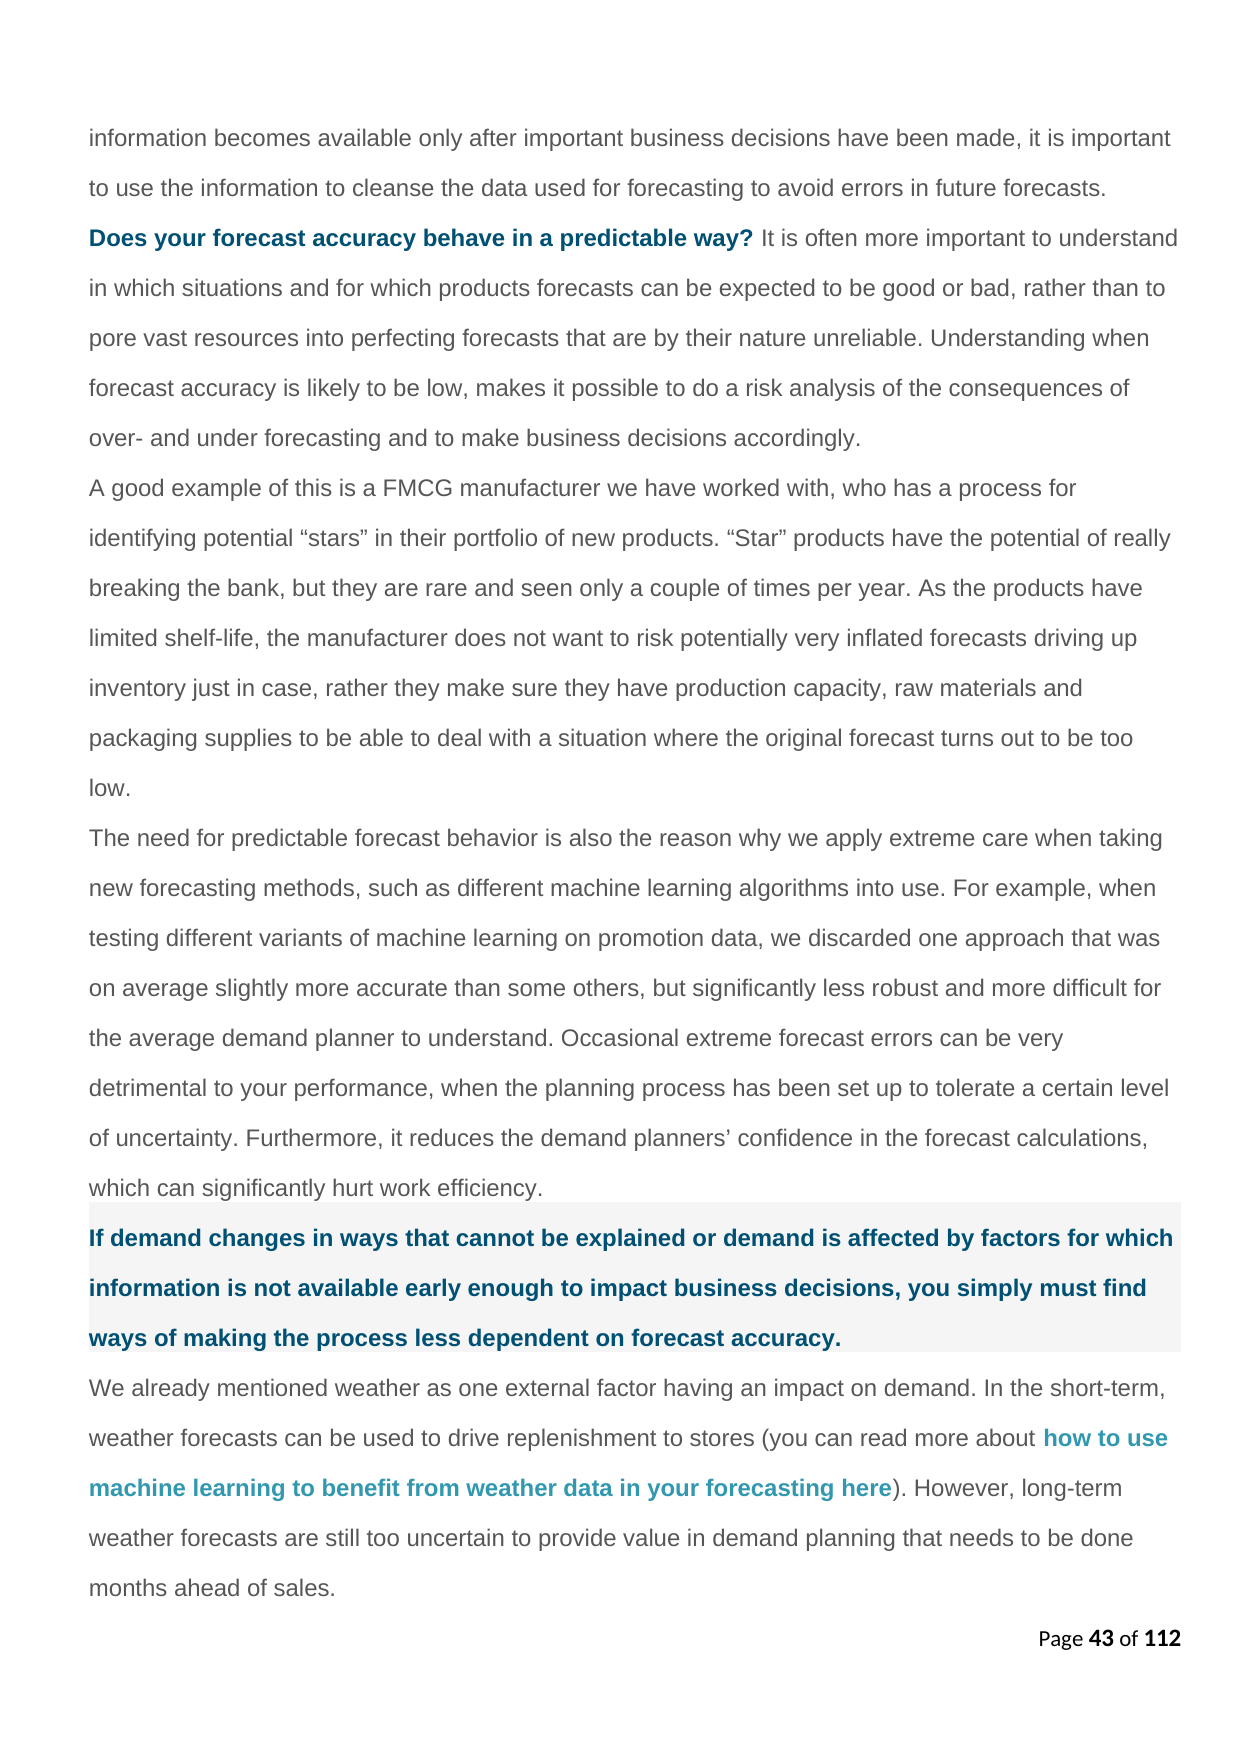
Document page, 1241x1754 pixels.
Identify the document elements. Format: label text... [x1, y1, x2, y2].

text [89, 102, 1181, 202]
text The need for predictable forecast behavior is also the reason why we apply extreme care when taking new forecasting methods, such as different machine learning algorithms into use. For example, when testing different variants of machine learning on promotion data, we discarded one approach that was on average slightly more accurate than some others, but significantly less robust and more difficult for the average demand planner to understand. Occasional extreme forecast errors can be very detrimental to your performance, when the planning process has been set up to tolerate a certain level of uncertainty. Furthermore, it reduces the demand planners’ confidence in the forecast calculations, which can significantly hurt work efficiency. [89, 802, 1181, 1202]
text A good example of this is a FMCG manufacturer we have worked with, who has a process for identifying potential “stars” in their portfolio of new products. “Star” products have the potential of really breaking the bank, but they are rare and seen only a couple of times per year. As the products have limited shelf-life, the manufacturer does not want to risk potentially very inflated forecasts driving up inventory just in case, rather they make sure they have production capacity, raw materials and packaging supplies to be able to deal with a situation where the original forecast turns out to be too low. [89, 452, 1181, 802]
text We already mentioned weather as one external factor having an impact on demand. In the short-term, weather forecasts can be used to drive replenishment to stores (you can read more about how to use machine learning to benefit from weather data in your forecasting here). However, long-term weather forecasts are still too uncertain to provide value in demand planning that needs to be done months ahead of sales. [89, 1352, 1181, 1602]
text If demand changes in ways that cannot be explained or demand is affected by factors for which information is not available early enough to impact business decisions, you simply must find ways of making the process less dependent on forecast accuracy. [89, 1202, 1181, 1352]
text Does your forecast accuracy behave in a predictable way? It is often more important to understand in which situations and for which products forecasts can be expected to be good or bad, rather than to pore vast resources into perfecting forecasts that are by their nature unreliable. Understanding when forecast accuracy is likely to be low, makes it possible to do a risk analysis of the consequences of over- and under forecasting and to make business decisions accordingly. [89, 202, 1181, 452]
